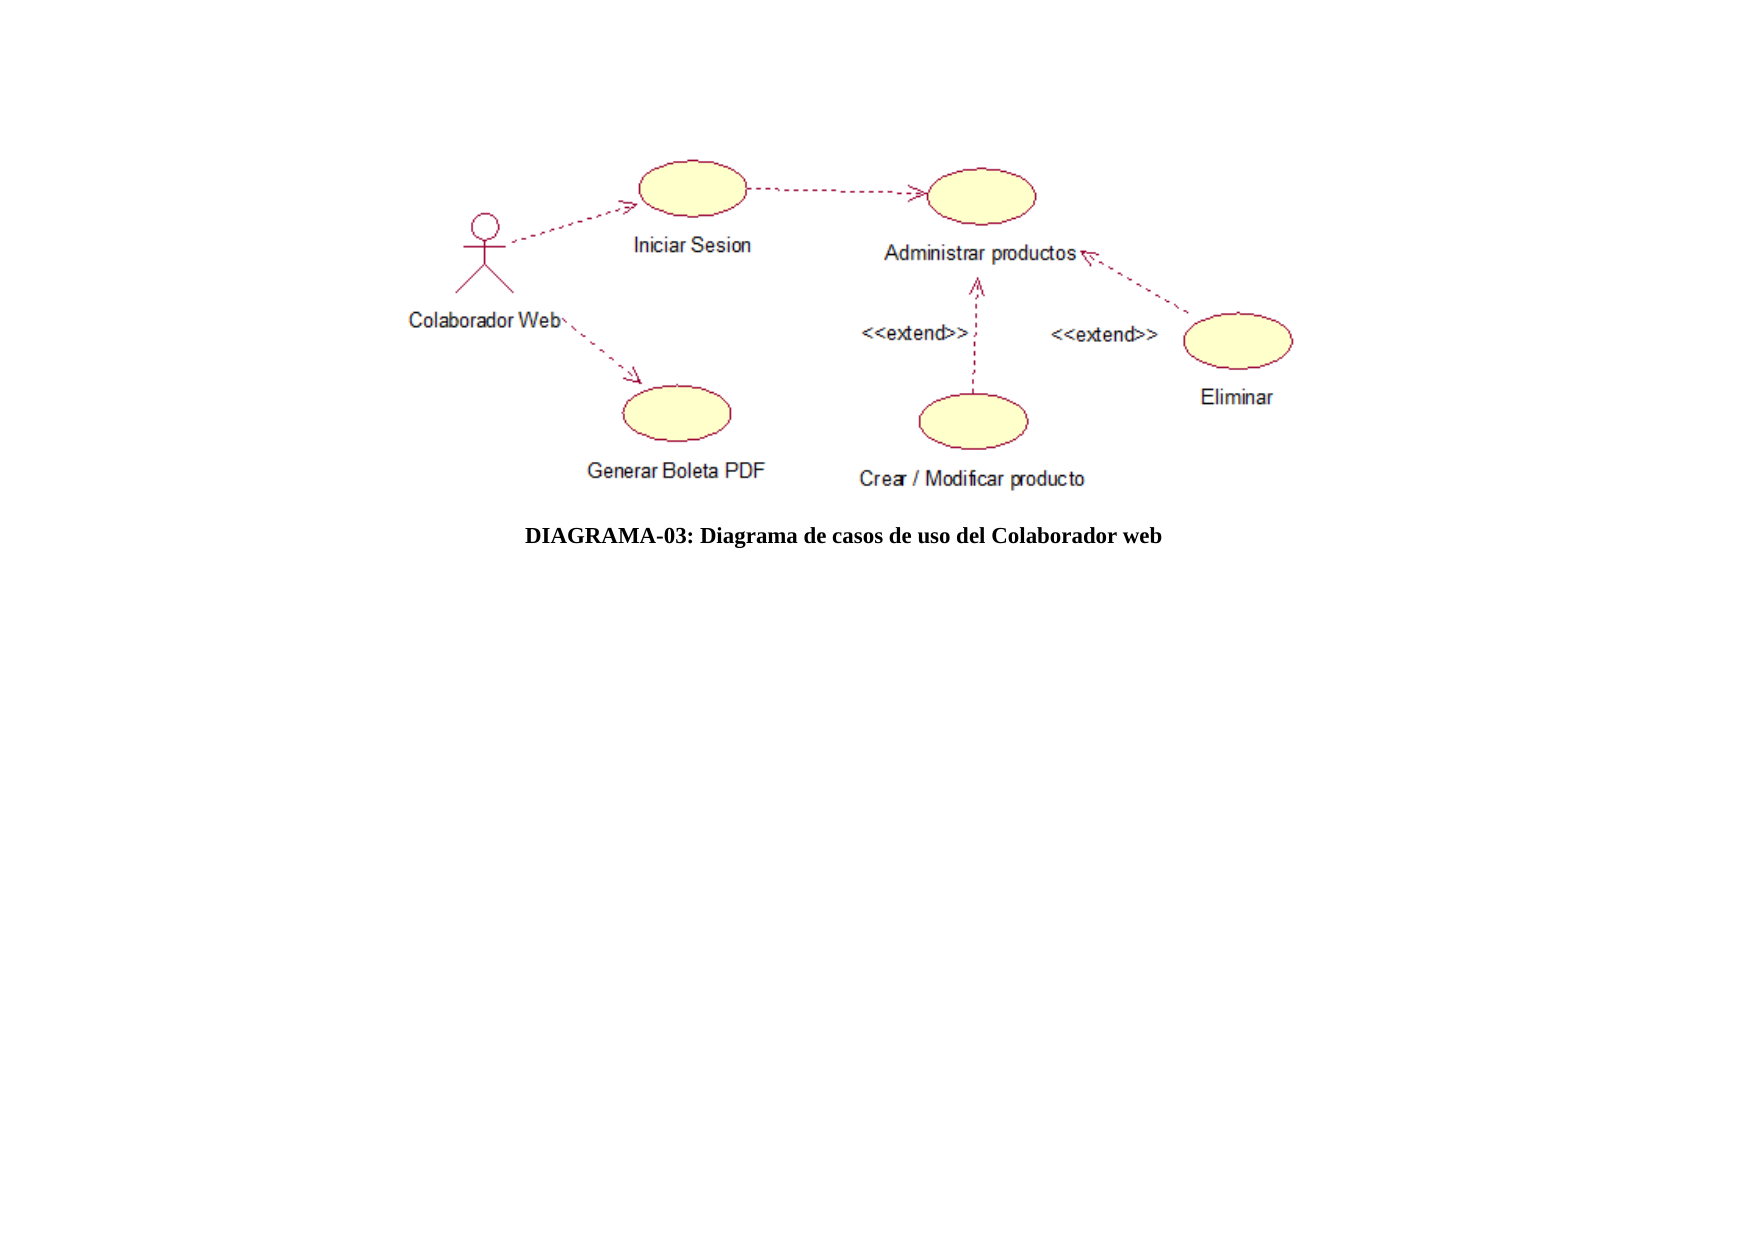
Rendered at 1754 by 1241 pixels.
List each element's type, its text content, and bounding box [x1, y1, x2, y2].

picture [398, 150, 1355, 519]
text DIAGRAMA-03: Diagrama de casos de uso del Colaborador web [450, 523, 1604, 549]
